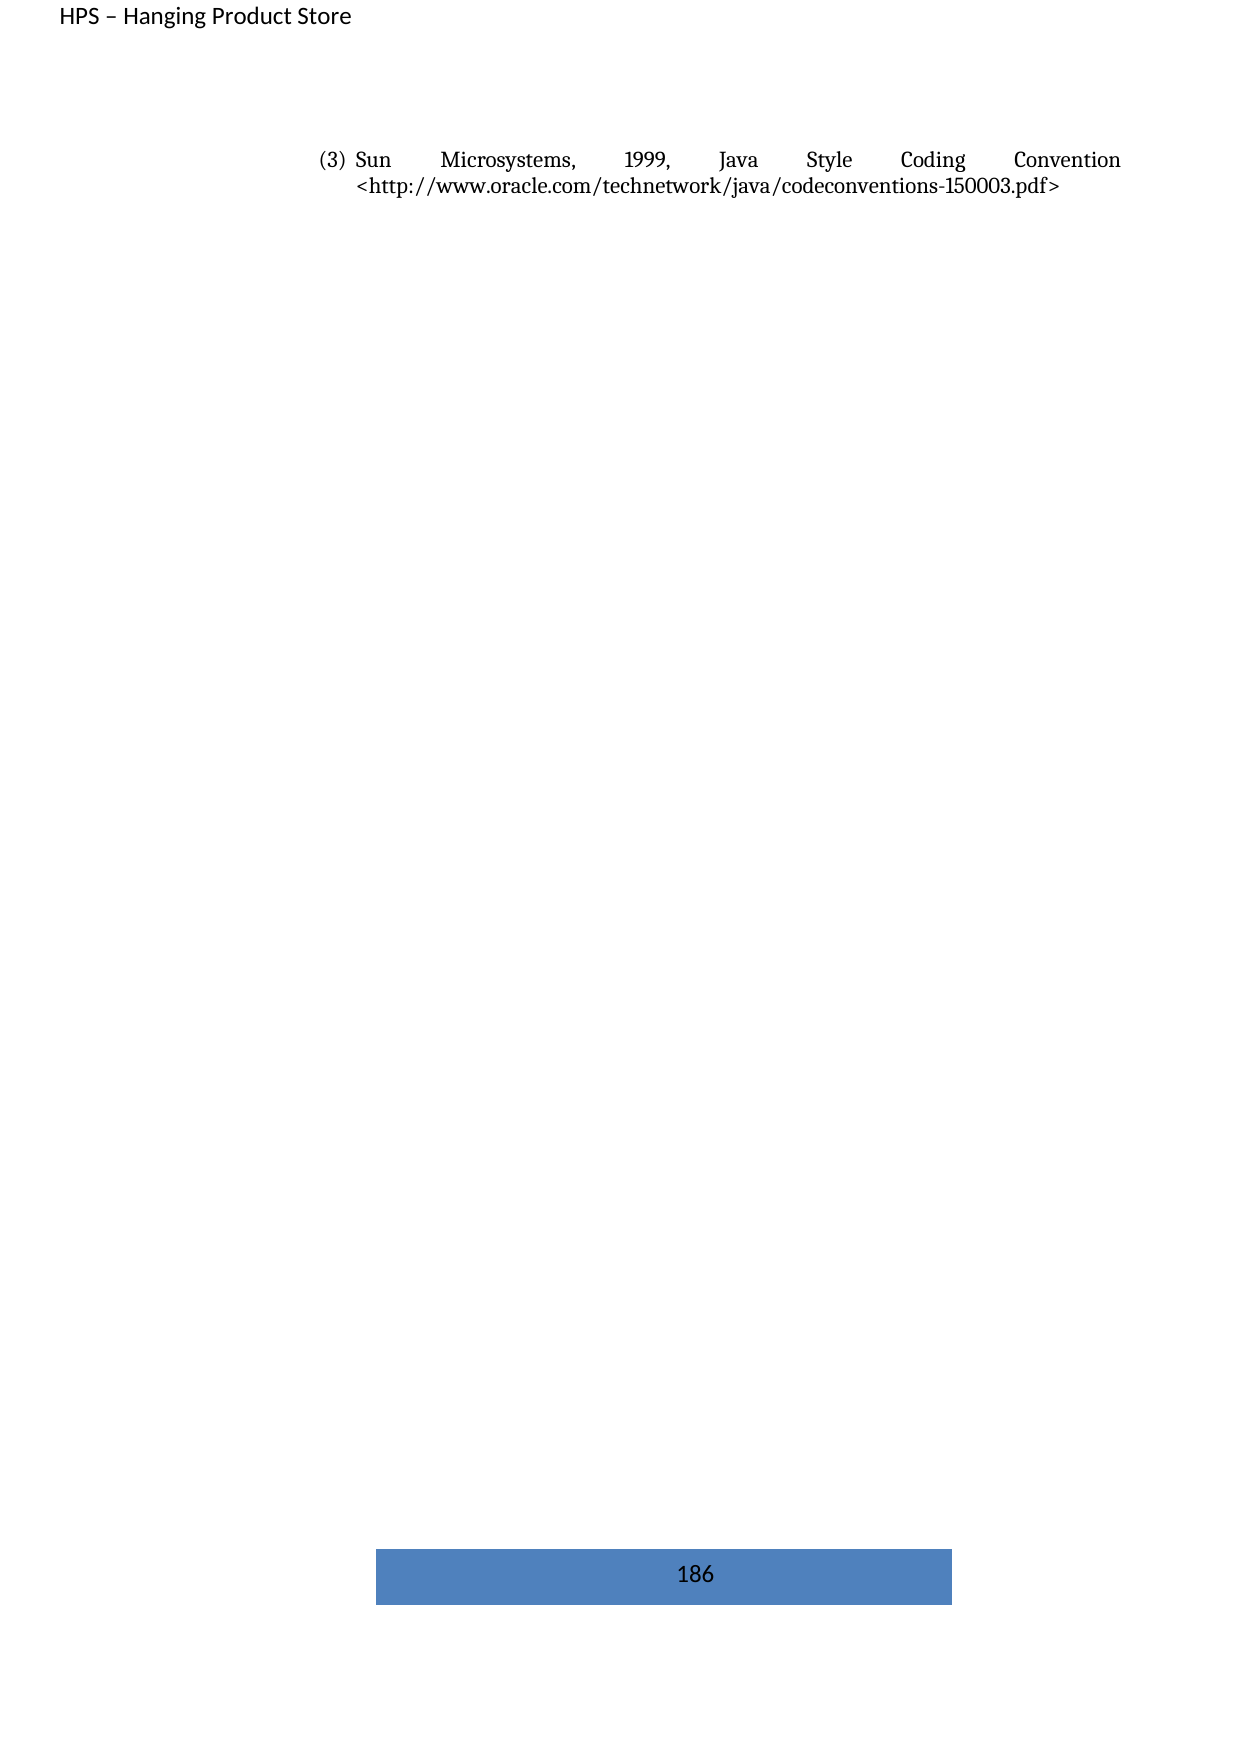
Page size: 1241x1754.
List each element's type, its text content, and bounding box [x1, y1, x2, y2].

list Sun Microsystems, 1999, Java Style Coding Convention <http://www.oracle.com/technetwork/java/codeconventions-150003.pdf> [318, 147, 1122, 226]
